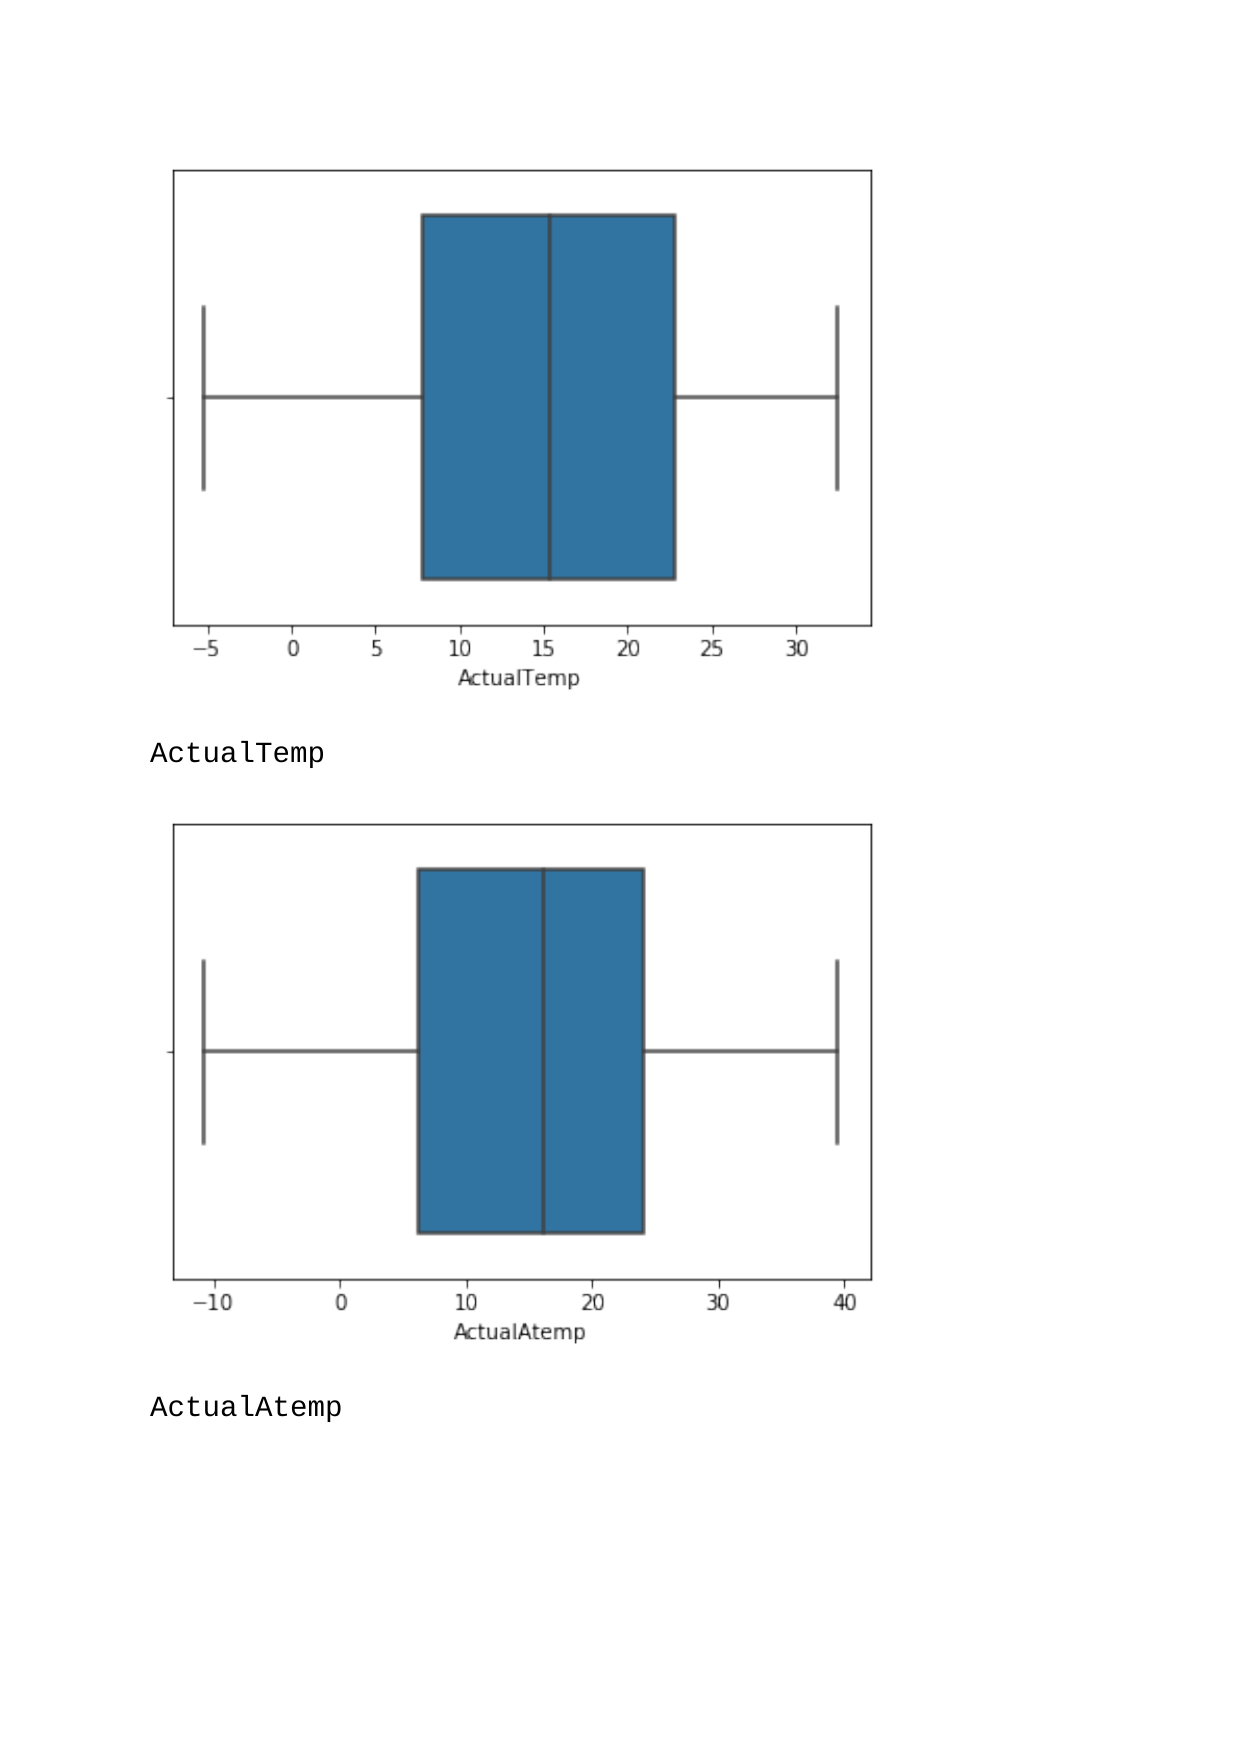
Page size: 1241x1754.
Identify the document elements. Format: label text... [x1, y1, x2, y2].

picture [150, 803, 892, 1359]
text ActualAtemp [150, 1392, 1090, 1425]
text ActualTemp [150, 738, 1090, 771]
picture [150, 150, 892, 705]
